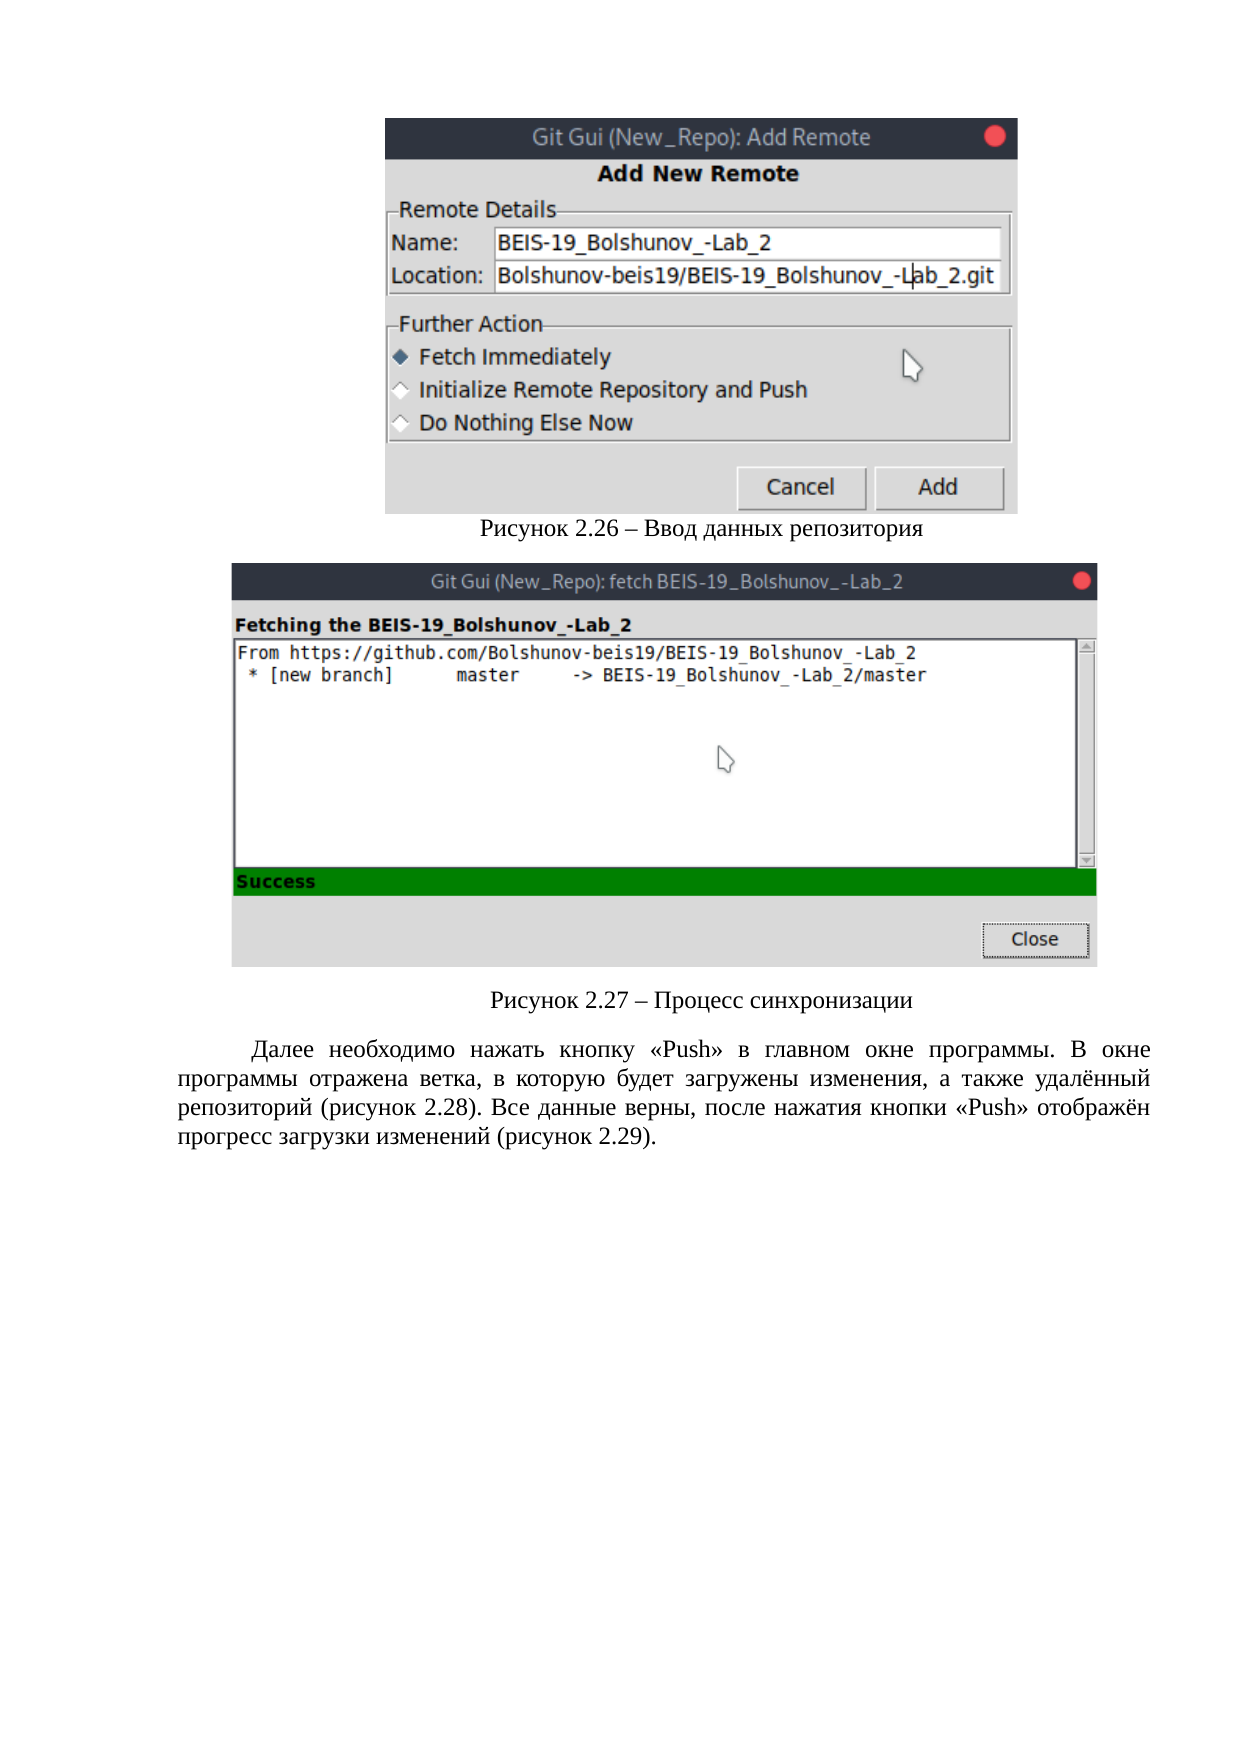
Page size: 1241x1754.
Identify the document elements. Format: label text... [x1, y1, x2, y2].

picture [385, 118, 1018, 514]
picture [231, 563, 1098, 967]
text Далее необходимо нажать кнопку «Push» в главном окне программы. В окне программы отражена ветка, в которую будет загружены изменения, а также удалённый репозиторий (рисунок 2.28). Все данные верны, после нажатия кнопки «Push» отображён прогресс загрузки изменений (рисунок 2.29). [177, 1034, 1152, 1149]
